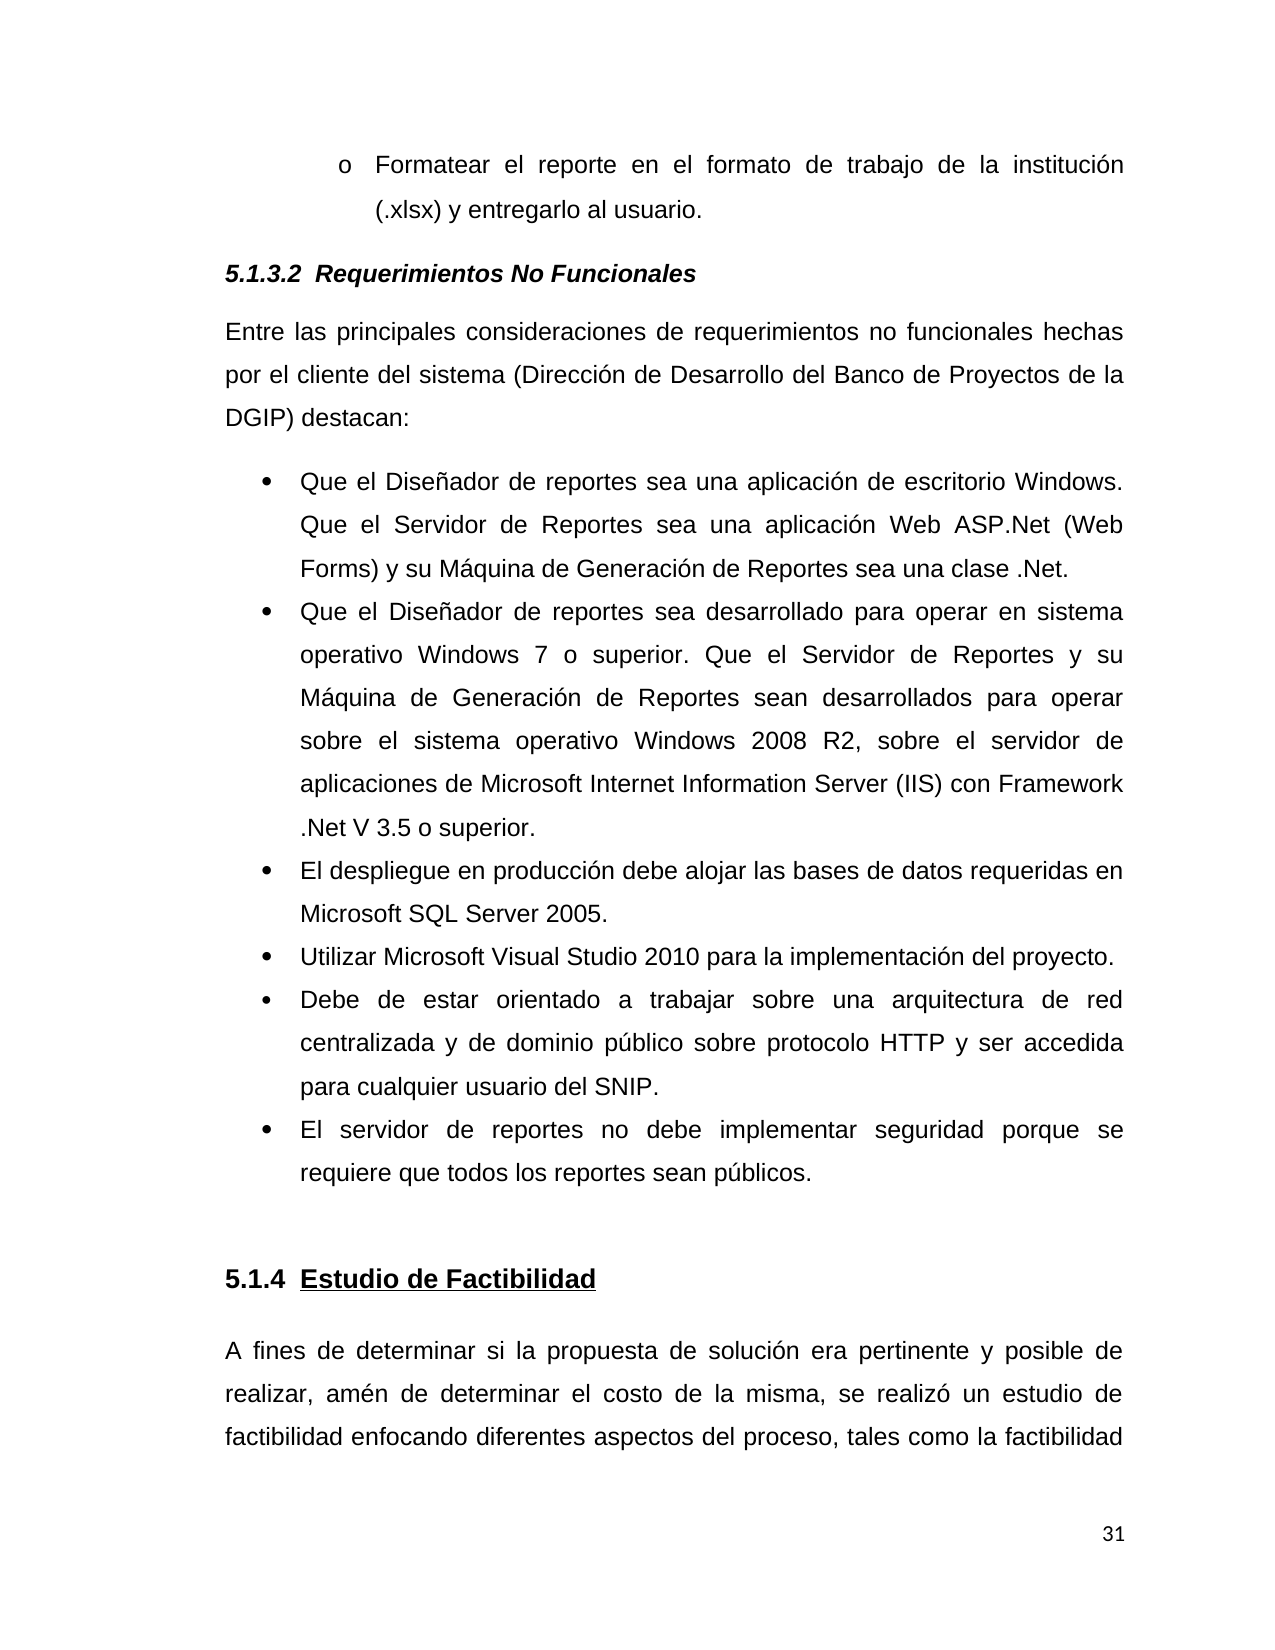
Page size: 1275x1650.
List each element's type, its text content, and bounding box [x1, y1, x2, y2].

list Debe de estar orientado a trabajar sobre una arquitectura de red centralizada y de dominio público sobre protocolo HTTP y ser accedida para cualquier usuario del SNIP. [262, 985, 1125, 1100]
list El despliegue en producción debe alojar las bases de datos requeridas en Microsoft SQL Server 2005. [262, 856, 1125, 928]
subtitle Requerimientos No Funcionales [225, 259, 1125, 288]
list El servidor de reportes no debe implementar seguridad porque se requiere que todos los reportes sean públicos. [262, 1114, 1125, 1187]
list Utilizar Microsoft Visual Studio 2010 para la implementación del proyecto. [262, 942, 1125, 971]
subtitle Estudio de Factibilidad [225, 1263, 1125, 1294]
list Formatear el reporte en el formato de trabajo de la institución (.xlsx) y entregarlo al usuario. [337, 150, 1125, 224]
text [225, 1336, 1125, 1451]
text Entre las principales consideraciones de requerimientos no funcionales hechas por el cliente del sistema (Dirección de Desarrollo del Banco de Proyectos de la DGIP) destacan: [225, 317, 1125, 432]
list Que el Diseñador de reportes sea desarrollado para operar en sistema operativo Windows 7 o superior. Que el Servidor de Reportes y su Máquina de Generación de Reportes sean desarrollados para operar sobre el sistema operativo Windows 2008 R2, sobre el servidor de aplicaciones de Microsoft Internet Information Server (IIS) con Framework .Net V 3.5 o superior. [262, 597, 1125, 841]
list Que el Diseñador de reportes sea una aplicación de escritorio Windows. Que el Servidor de Reportes sea una aplicación Web ASP.Net (Web Forms) y su Máquina de Generación de Reportes sea una clase .Net. [262, 467, 1125, 582]
